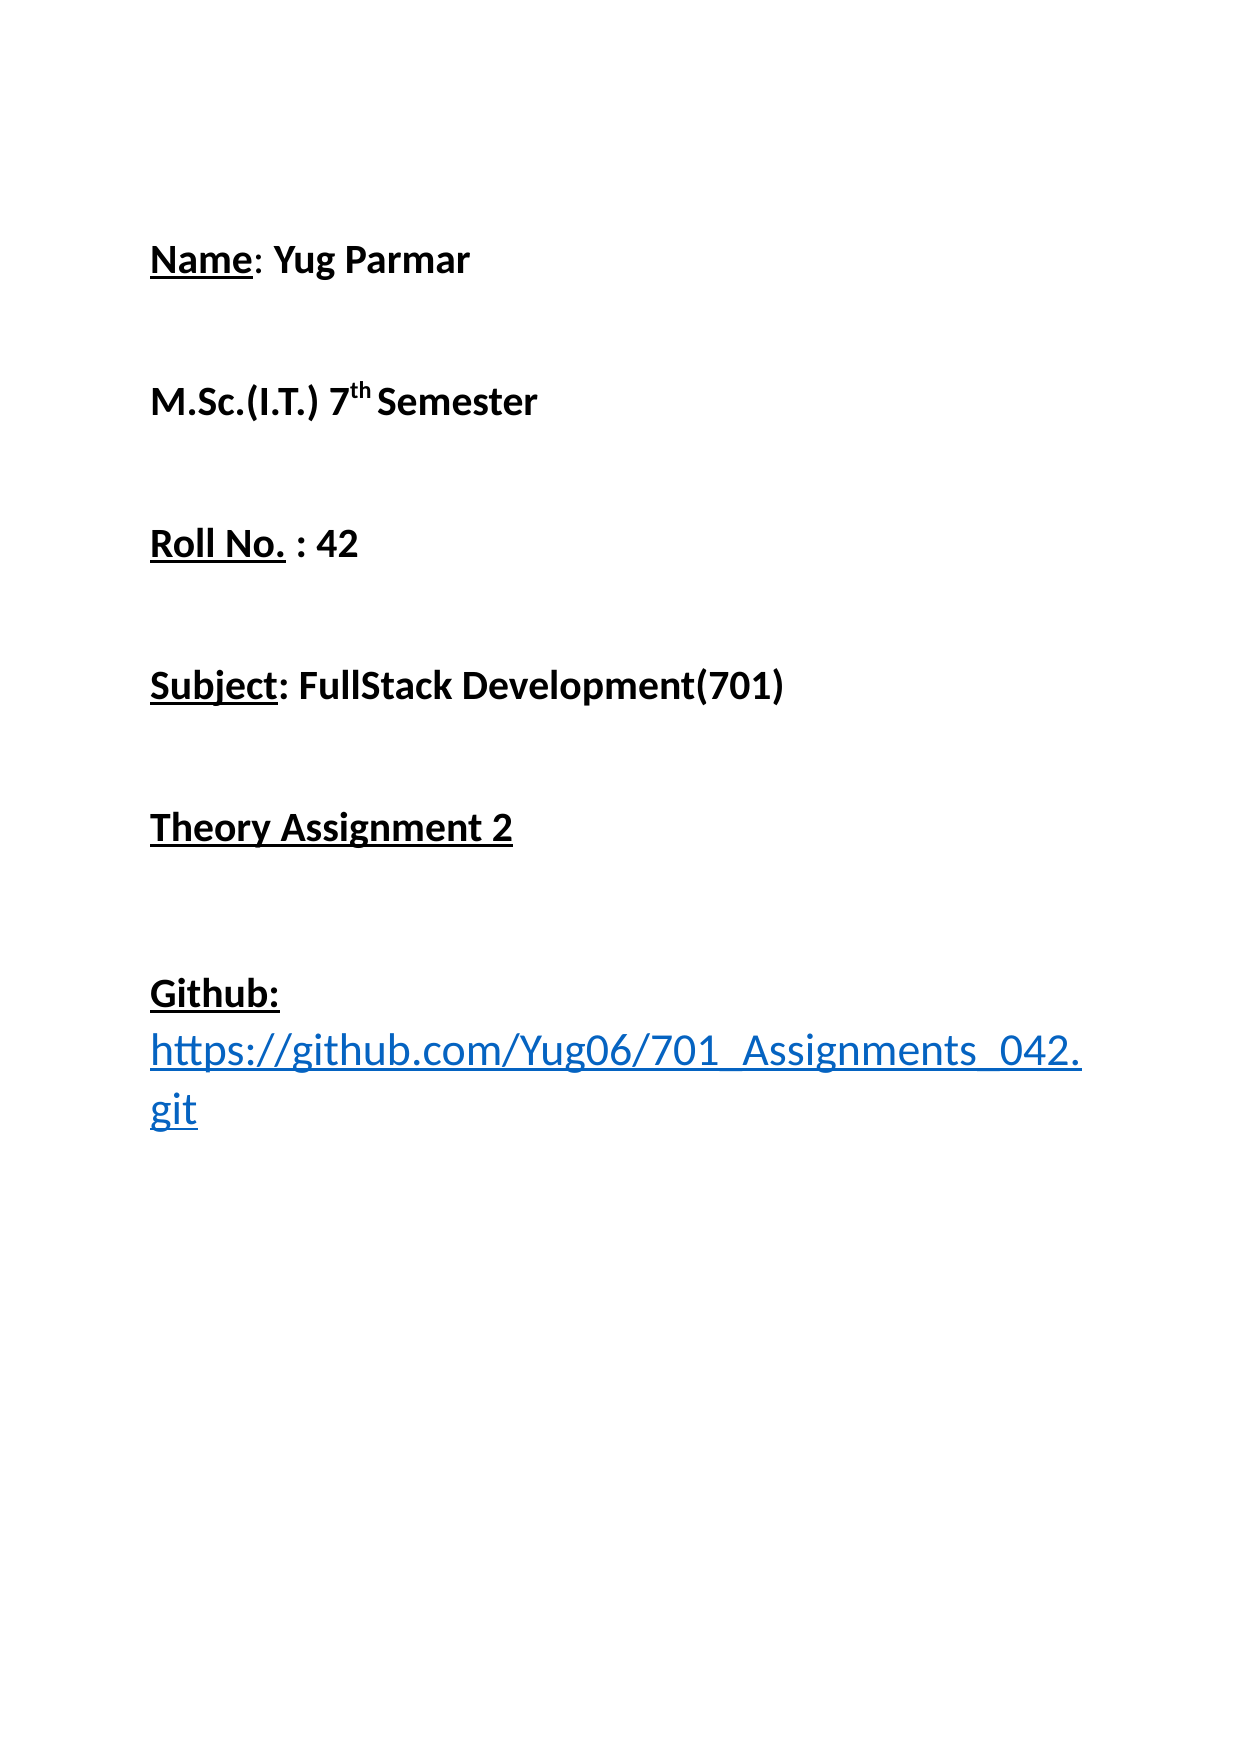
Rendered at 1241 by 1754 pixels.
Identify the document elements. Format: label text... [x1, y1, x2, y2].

text M.Sc.(I.T.) 7th Semester [150, 375, 1090, 426]
text Github: https://github.com/Yug06/701_Assignments_042.git [150, 967, 1090, 1136]
text Subject: FullStack Development(701) [150, 659, 1090, 709]
text Roll No. : 42 [150, 517, 1090, 568]
text Theory Assignment 2 [150, 801, 1090, 851]
text Name: Yug Parmar [150, 233, 1090, 284]
